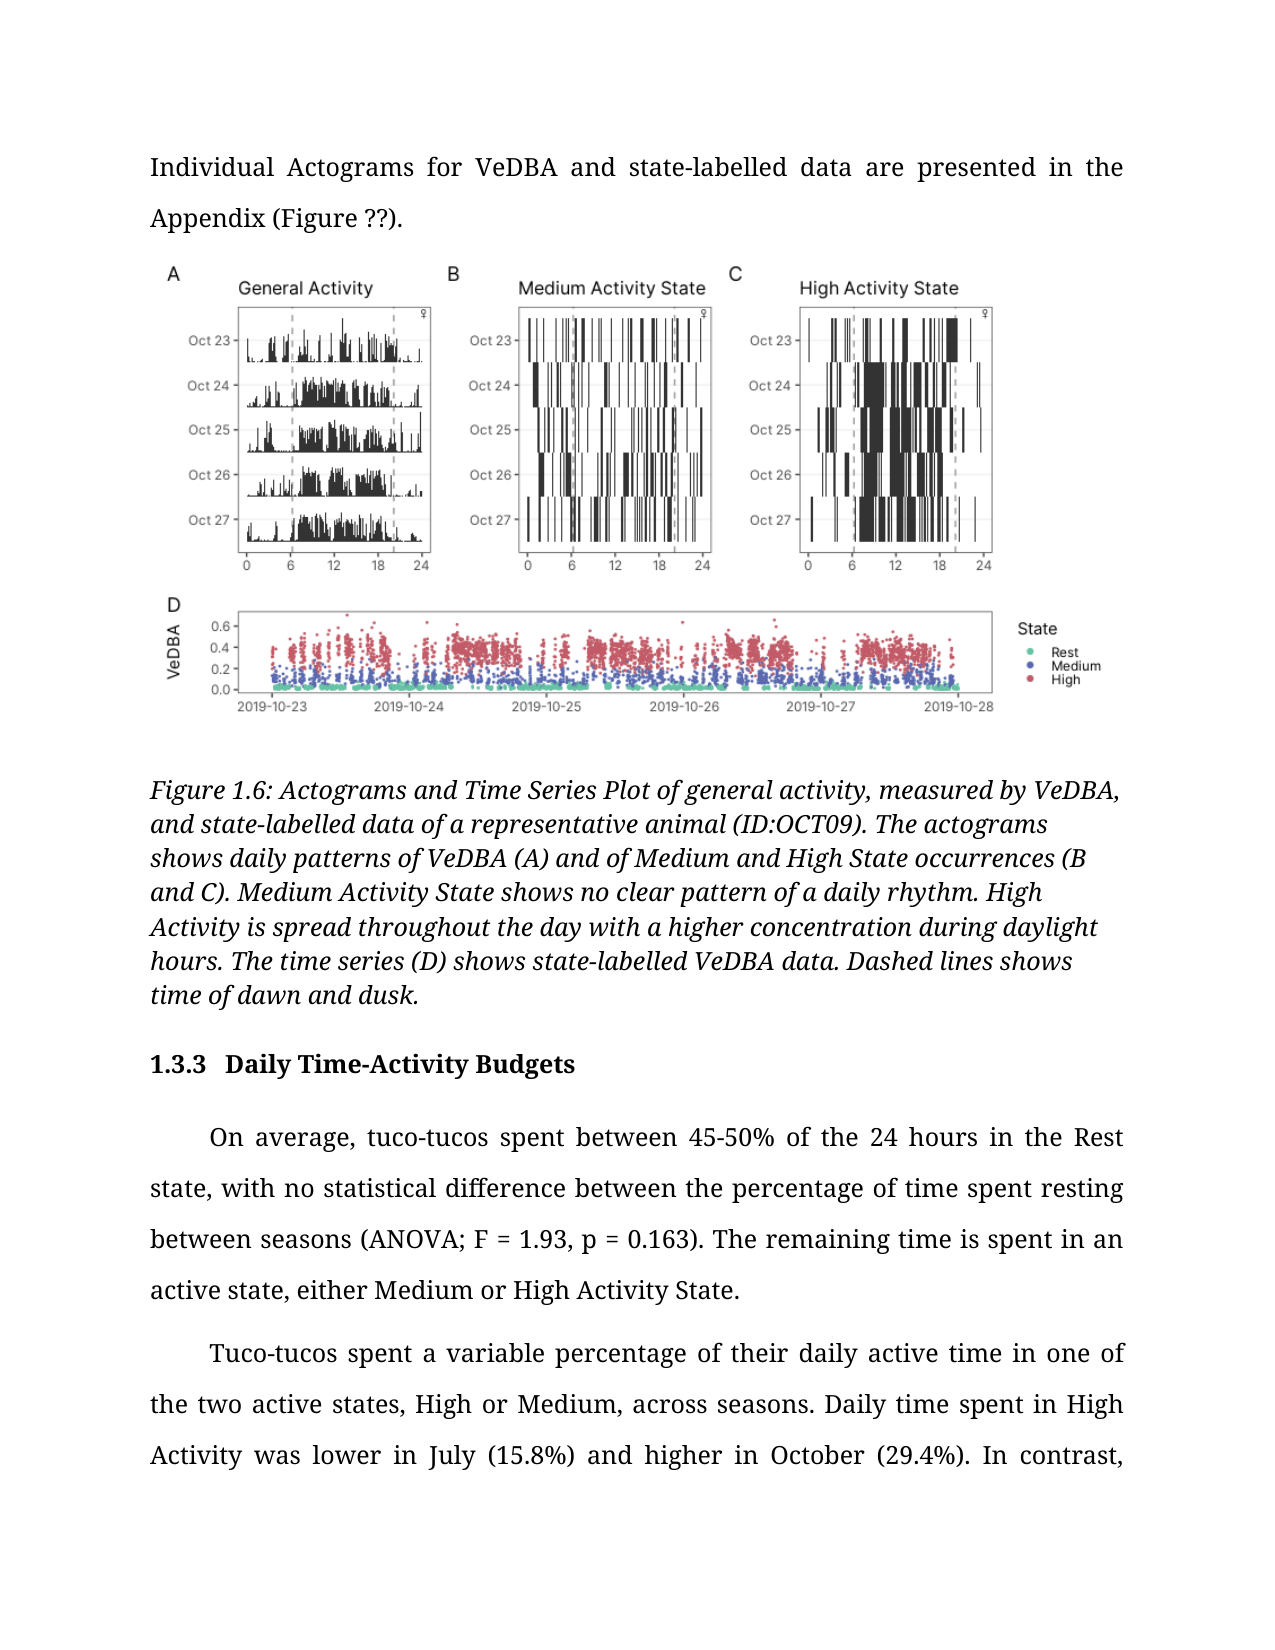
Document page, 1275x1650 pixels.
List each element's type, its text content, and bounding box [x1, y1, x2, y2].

text Figure 1.6: Actograms and Time Series Plot of general activity, measured by VeDBA, and state-labelled data of a representative animal (ID:OCT09). The actograms shows daily patterns of VeDBA (A) and of Medium and High State occurrences (B and C). Medium Activity State shows no clear pattern of a daily rhythm. High Activity is spread throughout the day with a higher concentration during daylight hours. The time series (D) shows state-labelled VeDBA data. Dashed lines shows time of dawn and dusk. [150, 773, 1125, 1011]
subtitle 1.3.3 Daily Time-Activity Budgets [150, 1047, 1125, 1081]
text On average, tuco-tucos spent between 45-50% of the 24 hours in the Rest state, with no statistical difference between the percentage of time spent resting between seasons (ANOVA; F = 1.93, p = 0.163). The remaining time is spent in an active state, either Medium or High Activity State. [150, 1119, 1125, 1306]
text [150, 1336, 1125, 1472]
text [150, 150, 1125, 235]
picture [150, 264, 1125, 752]
